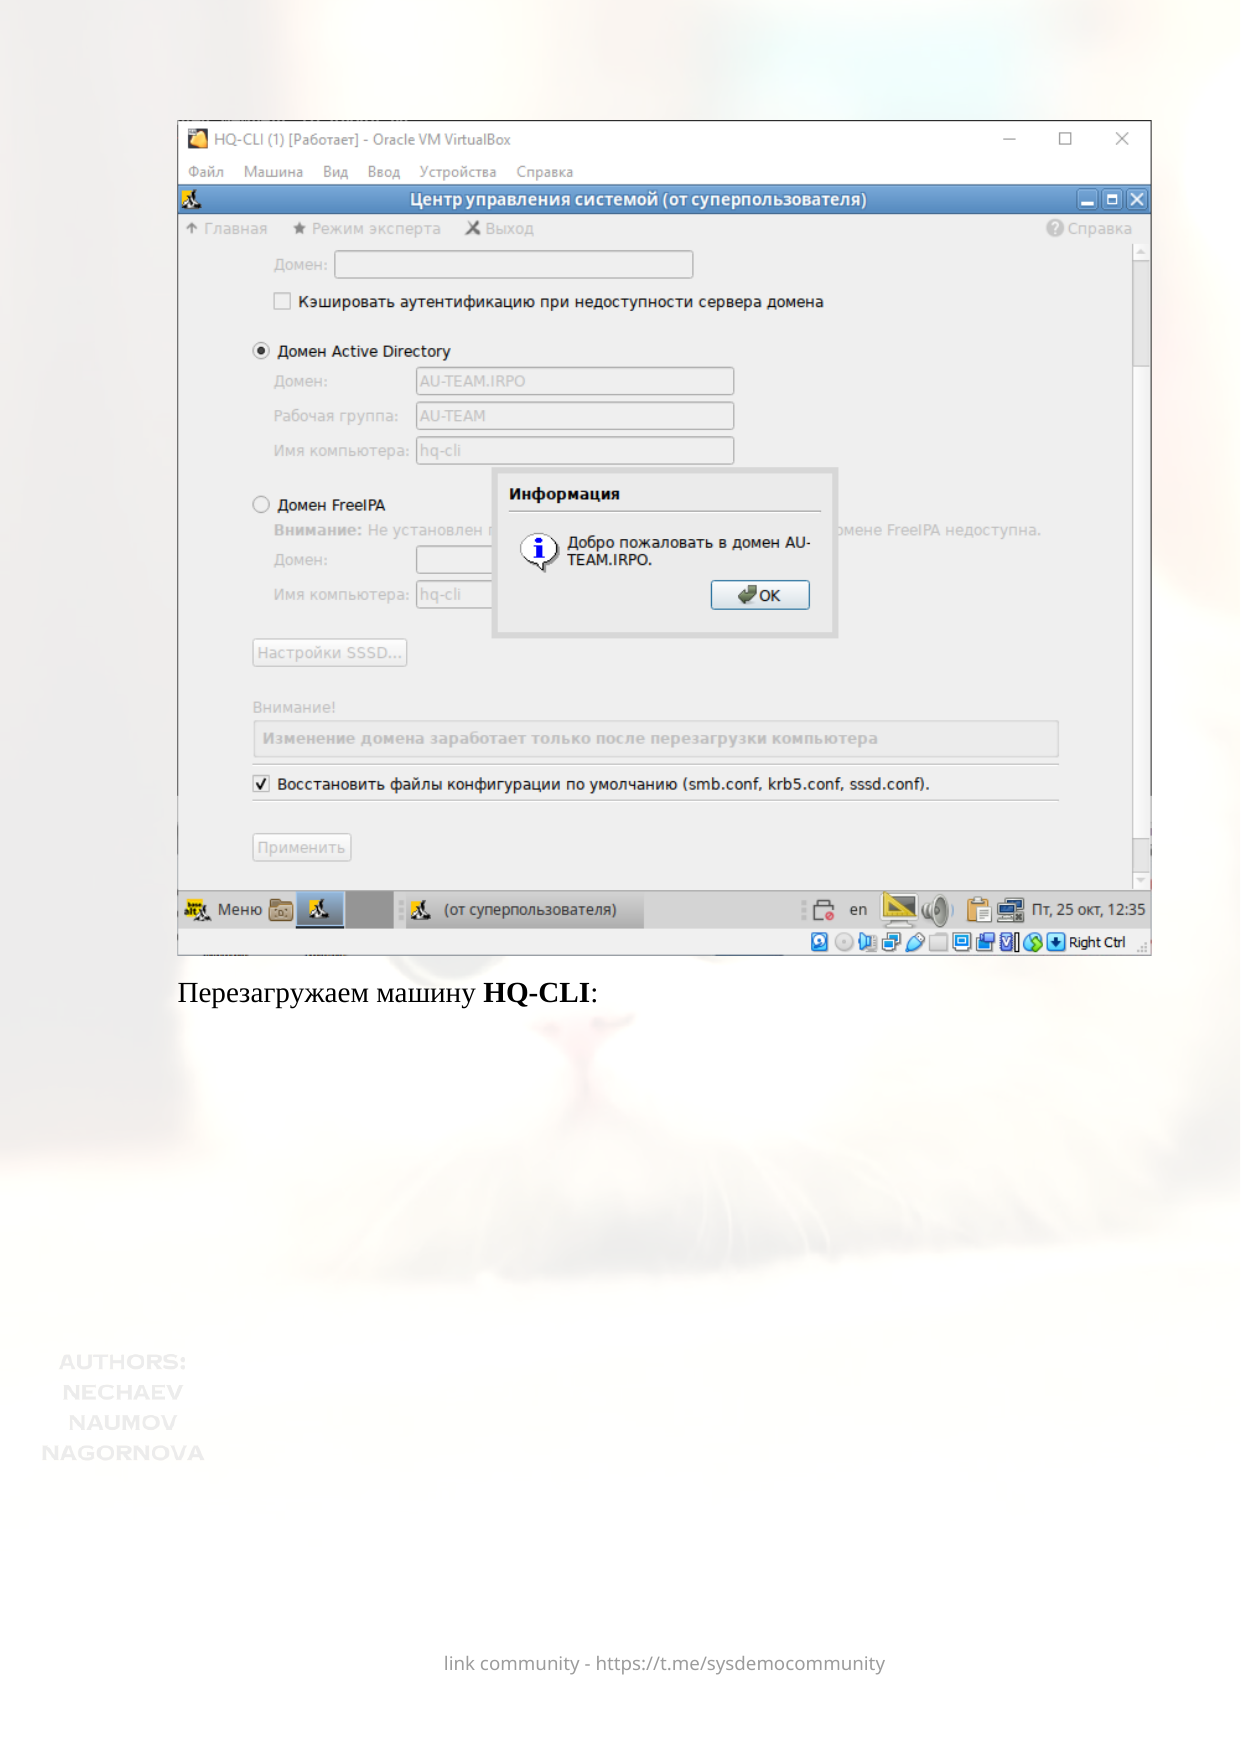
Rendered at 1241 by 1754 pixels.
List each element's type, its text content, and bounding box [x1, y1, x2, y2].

text Перезагружаем машину HQ-CLI: [177, 975, 1152, 1008]
picture [177, 120, 1152, 956]
